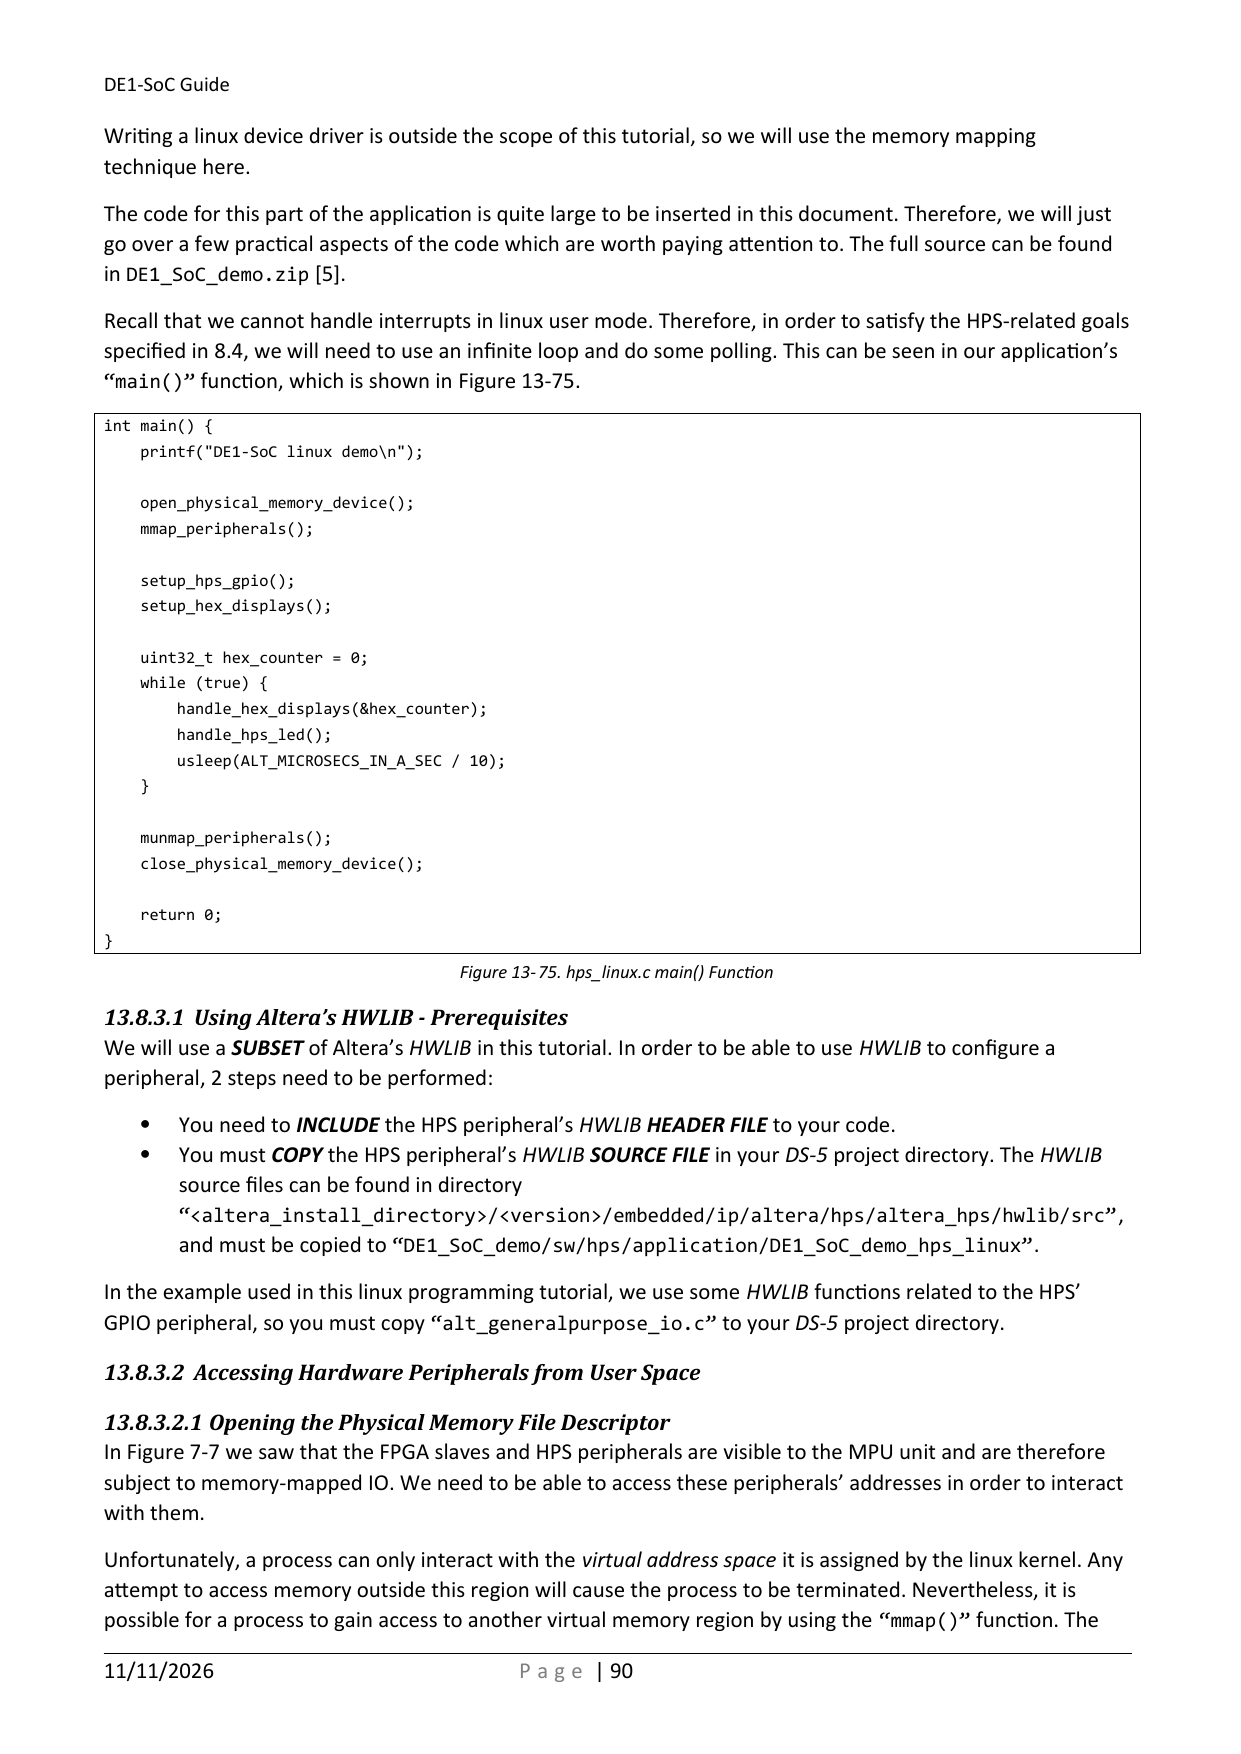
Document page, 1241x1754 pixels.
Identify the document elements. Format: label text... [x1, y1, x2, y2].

text while (true) { [95, 671, 1140, 693]
text munmap_peripherals(); [95, 825, 1140, 848]
text usleep(ALT_MICROSECS_IN_A_SEC / 10); [95, 748, 1140, 770]
text return 0; [95, 902, 1140, 925]
text int main() { [95, 414, 1140, 436]
text close_physical_memory_device(); [95, 851, 1140, 873]
text setup_hps_gpio(); [95, 568, 1140, 590]
text In the example used in this linux programming tutorial, we use some HWLIB functions related to the HPS’ GPIO peripheral, so you must copy “alt_generalpurpose_io.c” to your DS-5 project directory. [103, 1277, 1132, 1336]
subtitle Using Altera’s HWLIB - Prerequisites [103, 1004, 1132, 1031]
text setup_hex_displays(); [95, 593, 1140, 616]
text uint32_t hex_counter = 0; [95, 645, 1140, 667]
text mmap_peripherals(); [95, 516, 1140, 539]
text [103, 1545, 1132, 1633]
subtitle Opening the Physical Memory File Descriptor [103, 1408, 1132, 1435]
text handle_hps_led(); [95, 722, 1140, 745]
text handle_hex_displays(&hex_counter); [95, 696, 1140, 719]
list You must copy the HPS peripheral’s HWLIB source file in your DS-5 project directory. The HWLIB source files can be found in directory “<altera_install_directory>/<version>/embedded/ip/altera/hps/altera_hps/hwlib/src”, and must be copied to “DE1_SoC_demo/sw/hps/application/DE1_SoC_demo_hps_linux”. [141, 1140, 1132, 1258]
subtitle Accessing Hardware Peripherals from User Space [103, 1359, 1132, 1386]
text } [95, 773, 1140, 796]
text open_physical_memory_device(); [95, 491, 1140, 513]
text printf("DE1-SoC linux demo\n"); [95, 439, 1140, 462]
text Writing a linux device driver is outside the scope of this tutorial, so we will use the memory mapping technique here. [103, 122, 1132, 180]
text } [95, 928, 1140, 953]
list You need to include the HPS peripheral’s HWLIB header file to your code. [141, 1110, 1132, 1138]
text We will use a subset of Altera’s HWLIB in this tutorial. In order to be able to use HWLIB to configure a peripheral, 2 steps need to be performed: [103, 1033, 1132, 1091]
text The code for this part of the application is quite large to be inserted in this document. Therefore, we will just go over a few practical aspects of the code which are worth paying attention to. The full source can be found in DE1_SoC_demo.zip . [103, 199, 1132, 287]
